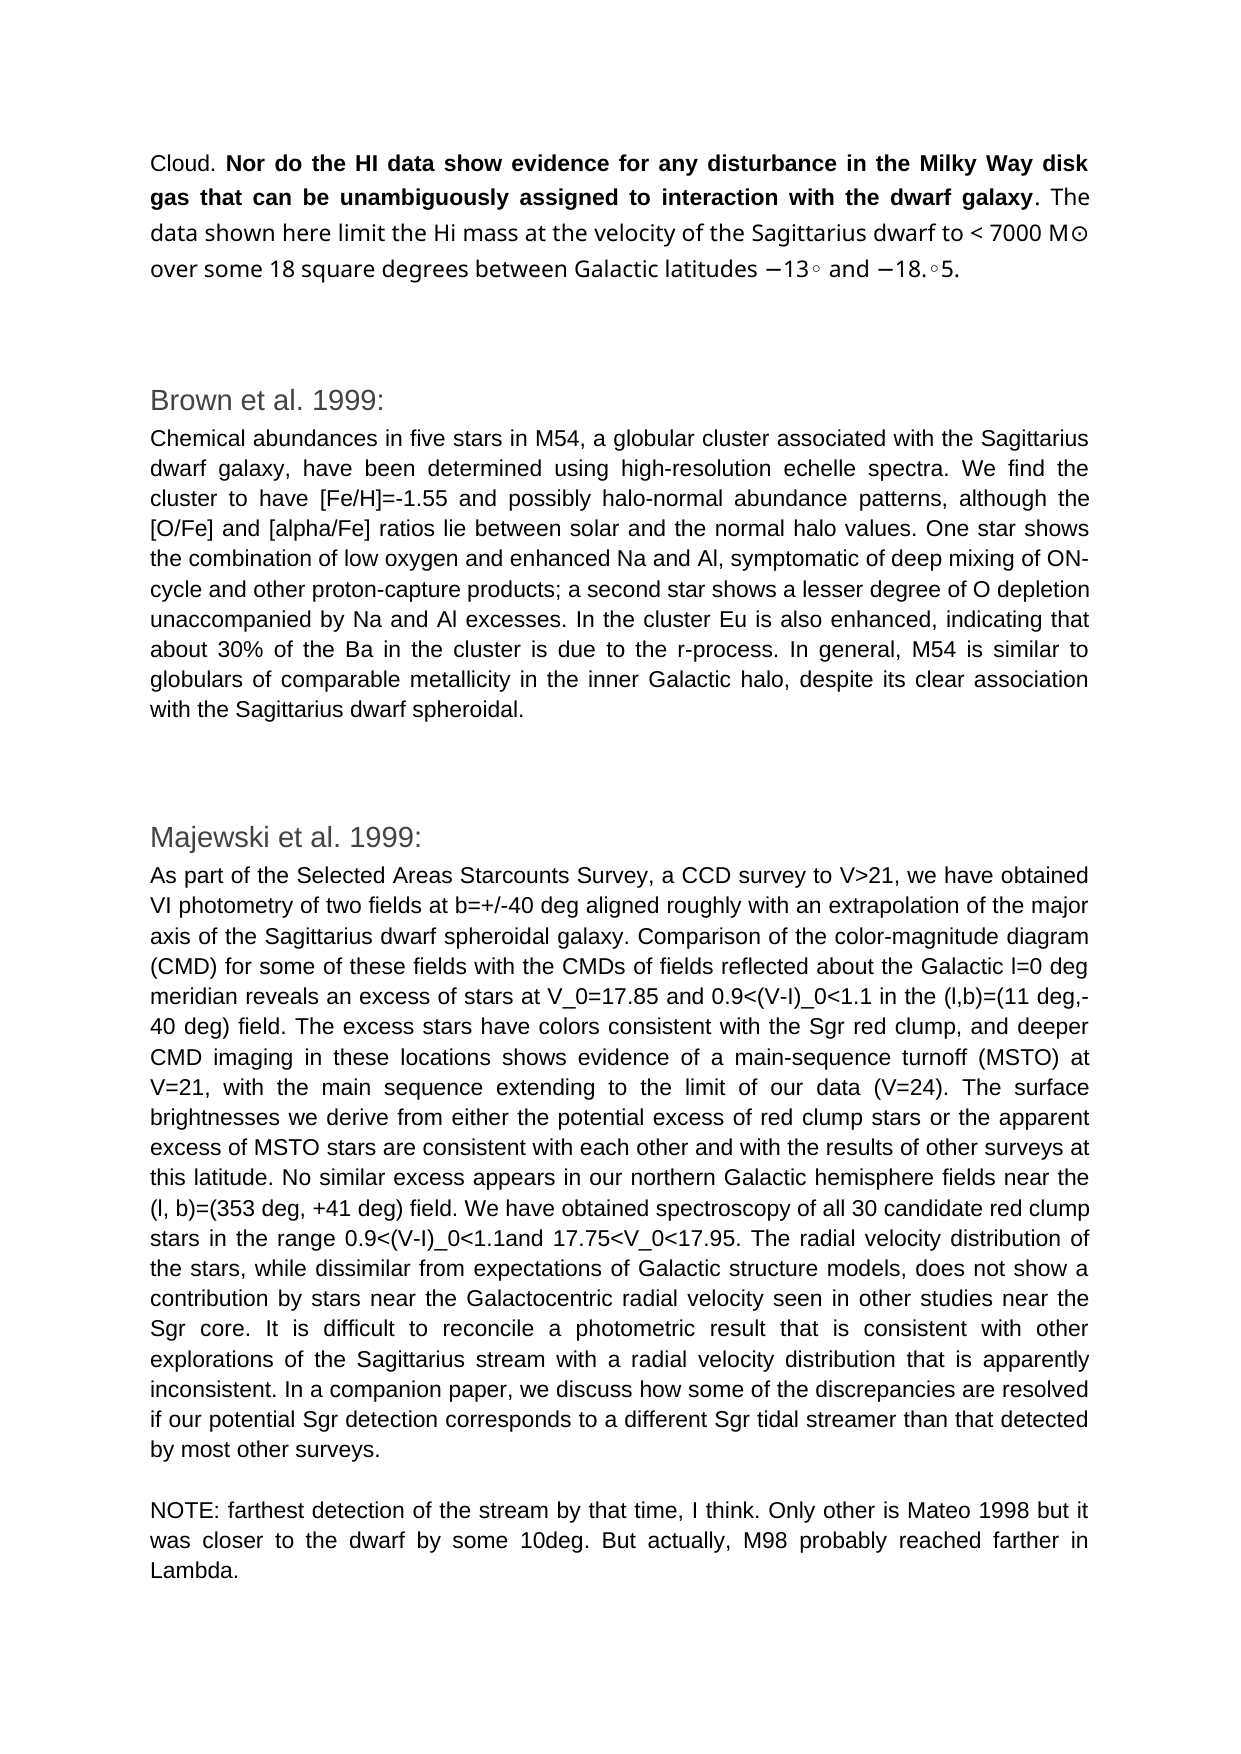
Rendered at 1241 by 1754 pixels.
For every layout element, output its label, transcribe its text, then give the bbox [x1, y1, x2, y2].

text NOTE: farthest detection of the stream by that time, I think. Only other is Mateo 1998 but it was closer to the dwarf by some 10deg. But actually, M98 probably reached farther in Lambda. [150, 1497, 1090, 1583]
text As part of the Selected Areas Starcounts Survey, a CCD survey to V>21, we have obtained VI photometry of two fields at b=+/-40 deg aligned roughly with an extrapolation of the major axis of the Sagittarius dwarf spheroidal galaxy. Comparison of the color-magnitude diagram (CMD) for some of these fields with the CMDs of fields reflected about the Galactic l=0 deg meridian reveals an excess of stars at V_0=17.85 and 0.9<(V-I)_0<1.1 in the (l,b)=(11 deg,-40 deg) field. The excess stars have colors consistent with the Sgr red clump, and deeper CMD imaging in these locations shows evidence of a main-sequence turnoff (MSTO) at V=21, with the main sequence extending to the limit of our data (V=24). The surface brightnesses we derive from either the potential excess of red clump stars or the apparent excess of MSTO stars are consistent with each other and with the results of other surveys at this latitude. No similar excess appears in our northern Galactic hemisphere fields near the (l, b)=(353 deg, +41 deg) field. We have obtained spectroscopy of all 30 candidate red clump stars in the range 0.9<(V-I)_0<1.1and 17.75<V_0<17.95. The radial velocity distribution of the stars, while dissimilar from expectations of Galactic structure models, does not show a contribution by stars near the Galactocentric radial velocity seen in other studies near the Sgr core. It is difficult to reconcile a photometric result that is consistent with other explorations of the Sagittarius stream with a radial velocity distribution that is apparently inconsistent. In a companion paper, we discuss how some of the discrepancies are resolved if our potential Sgr detection corresponds to a different Sgr tidal streamer than that detected by most other surveys. [150, 862, 1090, 1462]
subtitle Majewski et al. 1999: [150, 820, 1090, 854]
subtitle Brown et al. 1999: [150, 383, 1090, 416]
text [150, 150, 1090, 284]
text Chemical abundances in five stars in M54, a globular cluster associated with the Sagittarius dwarf galaxy, have been determined using high-resolution echelle spectra. We find the cluster to have [Fe/H]=-1.55 and possibly halo-normal abundance patterns, although the [O/Fe] and [alpha/Fe] ratios lie between solar and the normal halo values. One star shows the combination of low oxygen and enhanced Na and Al, symptomatic of deep mixing of ON-cycle and other proton-capture products; a second star shows a lesser degree of O depletion unaccompanied by Na and Al excesses. In the cluster Eu is also enhanced, indicating that about 30% of the Ba in the cluster is due to the r-process. In general, M54 is similar to globulars of comparable metallicity in the inner Galactic halo, despite its clear association with the Sagittarius dwarf spheroidal. [150, 424, 1090, 723]
